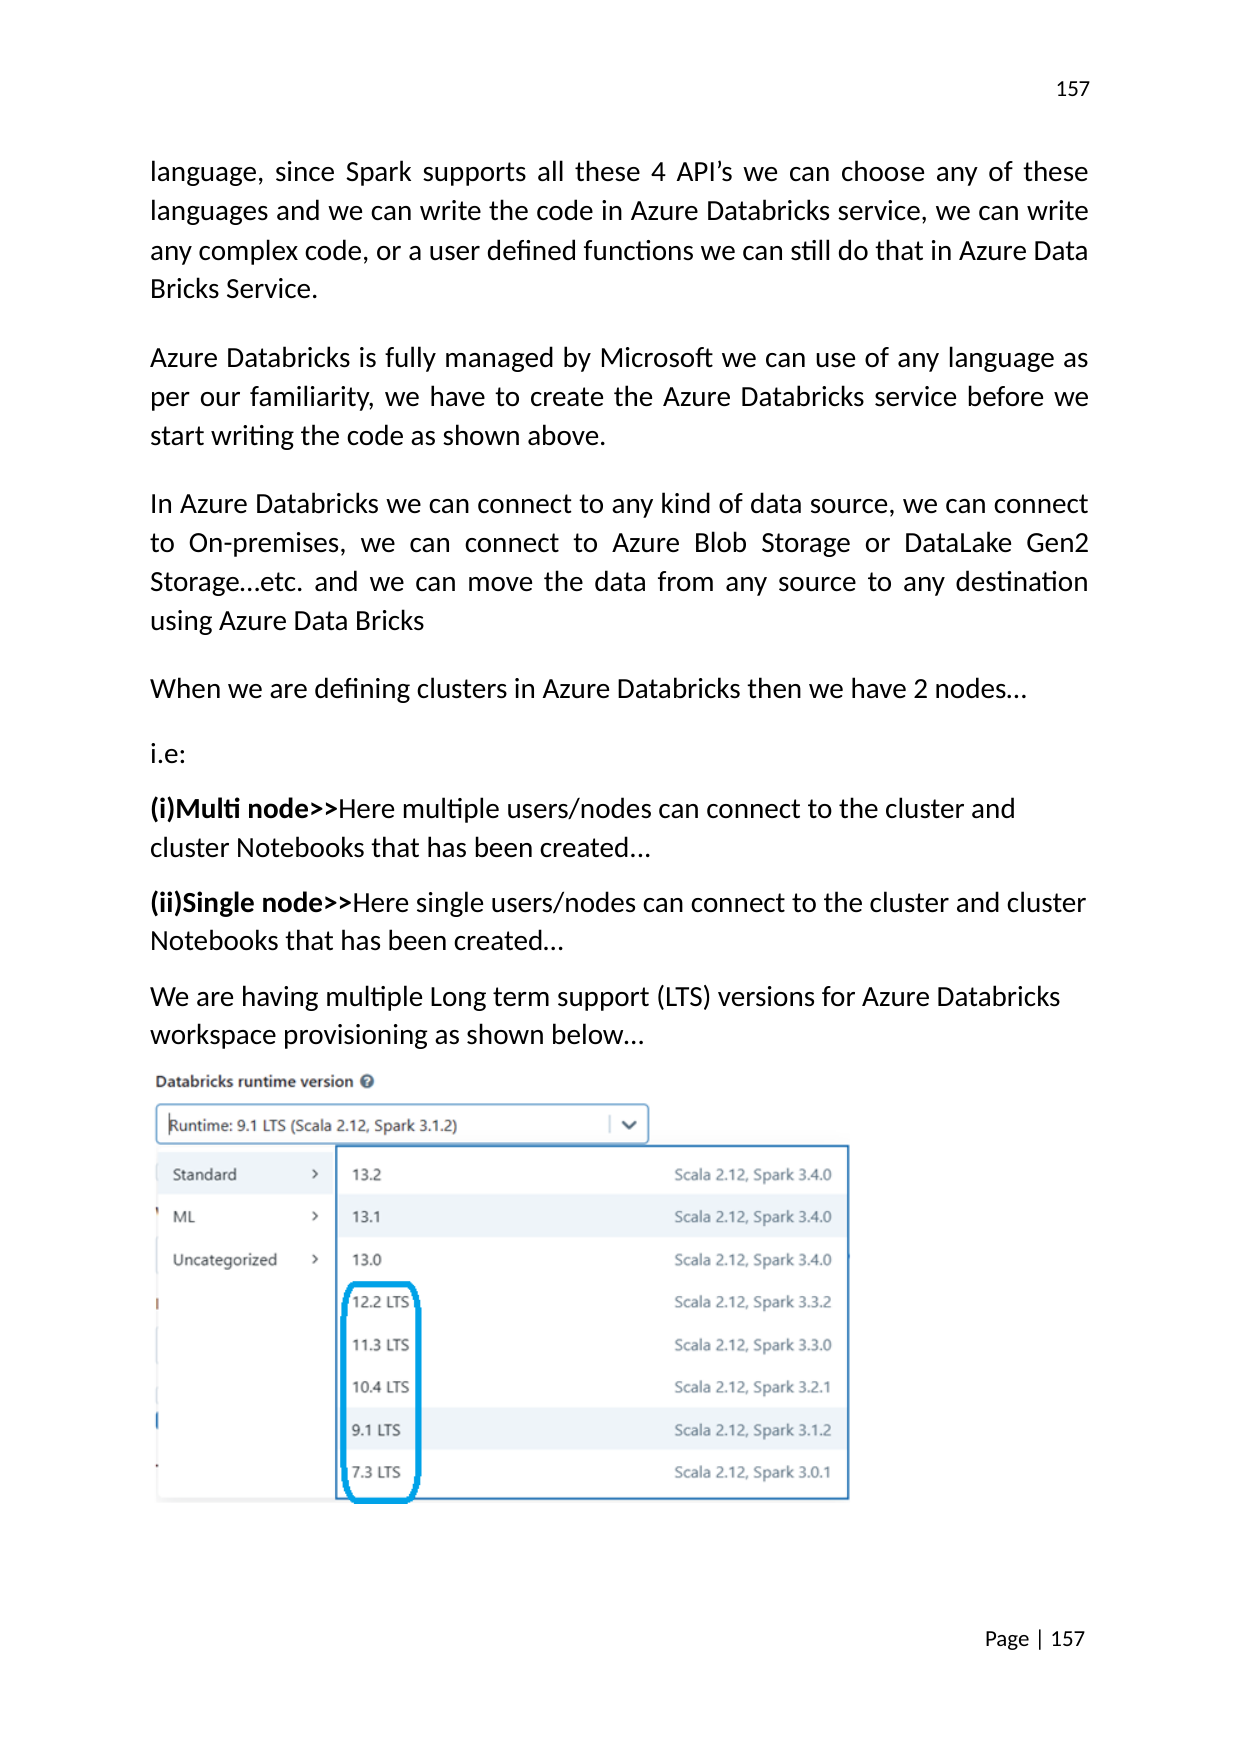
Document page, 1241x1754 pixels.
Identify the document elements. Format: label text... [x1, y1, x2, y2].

text (ii)Single node>>Here single users/nodes can connect to the cluster and cluster Notebooks that has been created… [150, 884, 1090, 958]
picture [347, 1288, 415, 1497]
text i.e: [150, 735, 1090, 771]
text (i)Multi node>>Here multiple users/nodes can connect to the cluster and cluster Notebooks that has been created... [150, 791, 1090, 864]
text We are having multiple Long term support (LTS) versions for Azure Databricks workspace provisioning as shown below… [150, 978, 1090, 1052]
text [150, 150, 1090, 306]
text When we are defining clusters in Azure Databricks then we have 2 nodes… [150, 667, 1090, 706]
text In Azure Databricks we can connect to any kind of data source, we can connect to On-premises, we can connect to Azure Blob Storage or DataLake Gen2 Storage…etc. and we can move the data from any source to any destination using Azure Data Bricks [150, 482, 1090, 638]
text Azure Databricks is fully managed by Microsoft we can use of any language as per our familiarity, we have to create the Azure Databricks service before we start writing the code as shown above. [150, 335, 1090, 453]
picture [150, 1071, 851, 1504]
